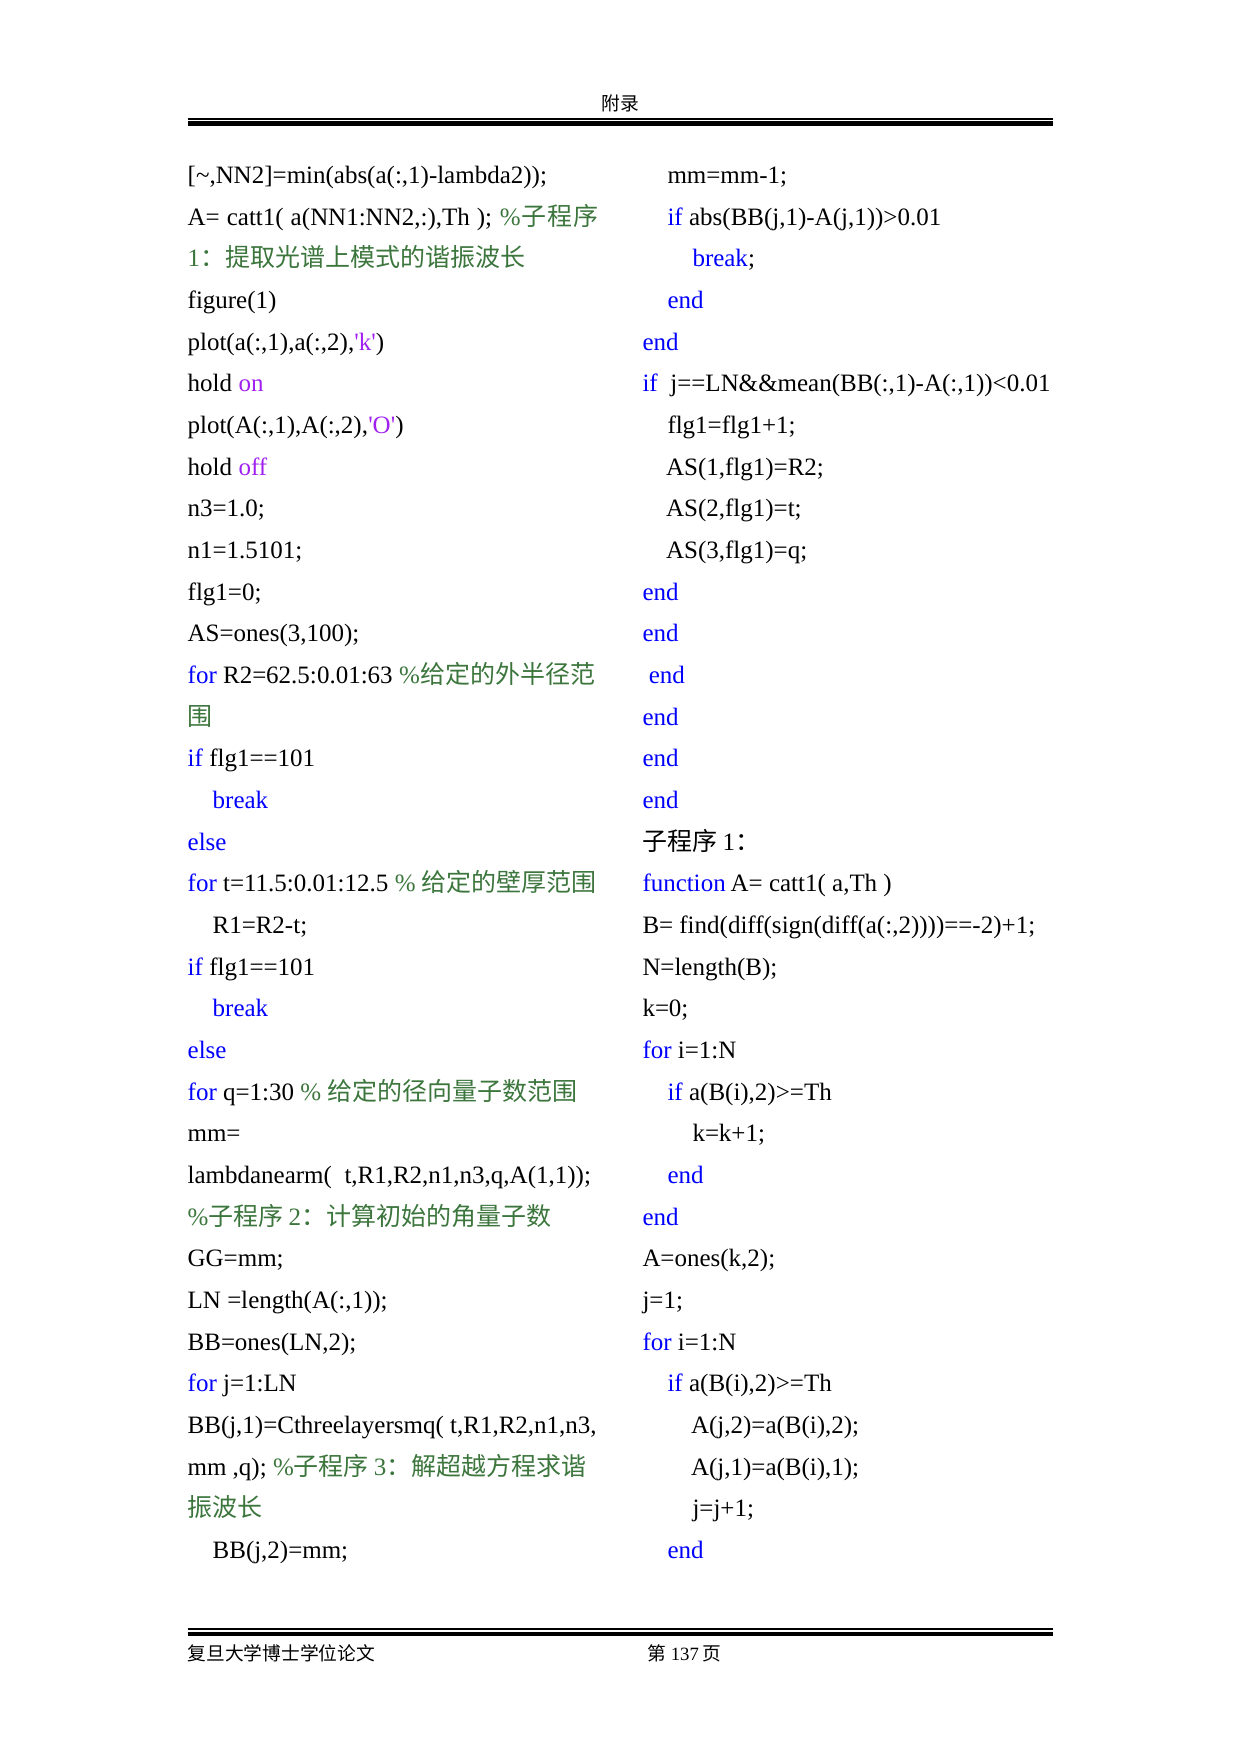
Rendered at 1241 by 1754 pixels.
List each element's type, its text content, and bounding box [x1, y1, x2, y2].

text break [187, 983, 598, 1025]
text for i=1:N [642, 1025, 1053, 1067]
text AS(1,flg1)=R2; [642, 442, 1053, 483]
text AS(3,flg1)=q; [642, 525, 1053, 567]
text k=k+1; [642, 1108, 1053, 1150]
text end [642, 567, 1053, 608]
text function A= catt1( a,Th ) [642, 858, 1053, 900]
text for R2=62.5:0.01:63 %给定的外半径范围 [187, 650, 598, 733]
text end [642, 275, 1053, 317]
text end [642, 317, 1053, 358]
text B= find(diff(sign(diff(a(:,2))))==-2)+1; [642, 900, 1053, 942]
text if flg1==101 [187, 733, 598, 775]
text j=1; [642, 1275, 1053, 1317]
text break [187, 775, 598, 817]
text hold off [187, 442, 598, 483]
text flg1=0; [187, 567, 598, 608]
text if a(B(i),2)>=Th [642, 1067, 1053, 1108]
text R1=R2-t; [187, 900, 598, 942]
text plot(a(:,1),a(:,2),'k') [187, 317, 598, 358]
text LN =length(A(:,1)); [187, 1275, 598, 1317]
text end [642, 650, 1053, 692]
text mm=mm-1; [642, 150, 1053, 192]
text for j=1:LN [187, 1358, 598, 1400]
text for q=1:30 % 给定的径向量子数范围 [187, 1067, 598, 1108]
text A=ones(k,2); [642, 1233, 1053, 1275]
text n1=1.5101; [187, 525, 598, 567]
text if a(B(i),2)>=Th [642, 1358, 1053, 1400]
text n3=1.0; [187, 483, 598, 525]
text GG=mm; [187, 1233, 598, 1275]
text flg1=flg1+1; [642, 400, 1053, 442]
text N=length(B); [642, 942, 1053, 983]
text end [642, 1192, 1053, 1233]
text end [642, 692, 1053, 733]
text 子程序1： [642, 817, 1053, 858]
text j=j+1; [642, 1483, 1053, 1525]
text mm= lambdanearm( t,R1,R2,n1,n3,q,A(1,1)); %子程序2：计算初始的角量子数 [187, 1108, 598, 1233]
text plot(A(:,1),A(:,2),'O') [187, 400, 598, 442]
text BB(j,2)=mm; [187, 1525, 598, 1567]
text for i=1:N [642, 1317, 1053, 1358]
text AS(2,flg1)=t; [642, 483, 1053, 525]
text k=0; [642, 983, 1053, 1025]
text hold on [187, 358, 598, 400]
text else [187, 1025, 598, 1067]
text end [642, 1150, 1053, 1192]
text end [642, 775, 1053, 817]
text figure(1) [187, 275, 598, 317]
text end [642, 608, 1053, 650]
text BB=ones(LN,2); [187, 1317, 598, 1358]
text A= catt1( a(NN1:NN2,:),Th ); %子程序1：提取光谱上模式的谐振波长 [187, 192, 598, 275]
text end [642, 1525, 1053, 1567]
text A(j,1)=a(B(i),1); [642, 1442, 1053, 1483]
text A(j,2)=a(B(i),2); [642, 1400, 1053, 1442]
text BB(j,1)=Cthreelayersmq( t,R1,R2,n1,n3,mm ,q); %子程序3：解超越方程求谐振波长 [187, 1400, 598, 1525]
text break; [642, 233, 1053, 275]
text if j==LN&&mean(BB(:,1)-A(:,1))<0.01 [642, 358, 1053, 400]
text end [642, 733, 1053, 775]
text for t=11.5:0.01:12.5 % 给定的壁厚范围 [187, 858, 598, 900]
text if abs(BB(j,1)-A(j,1))>0.01 [642, 192, 1053, 233]
text AS=ones(3,100); [187, 608, 598, 650]
text [~,NN2]=min(abs(a(:,1)-lambda2)); [187, 150, 598, 192]
text else [187, 817, 598, 858]
text if flg1==101 [187, 942, 598, 983]
